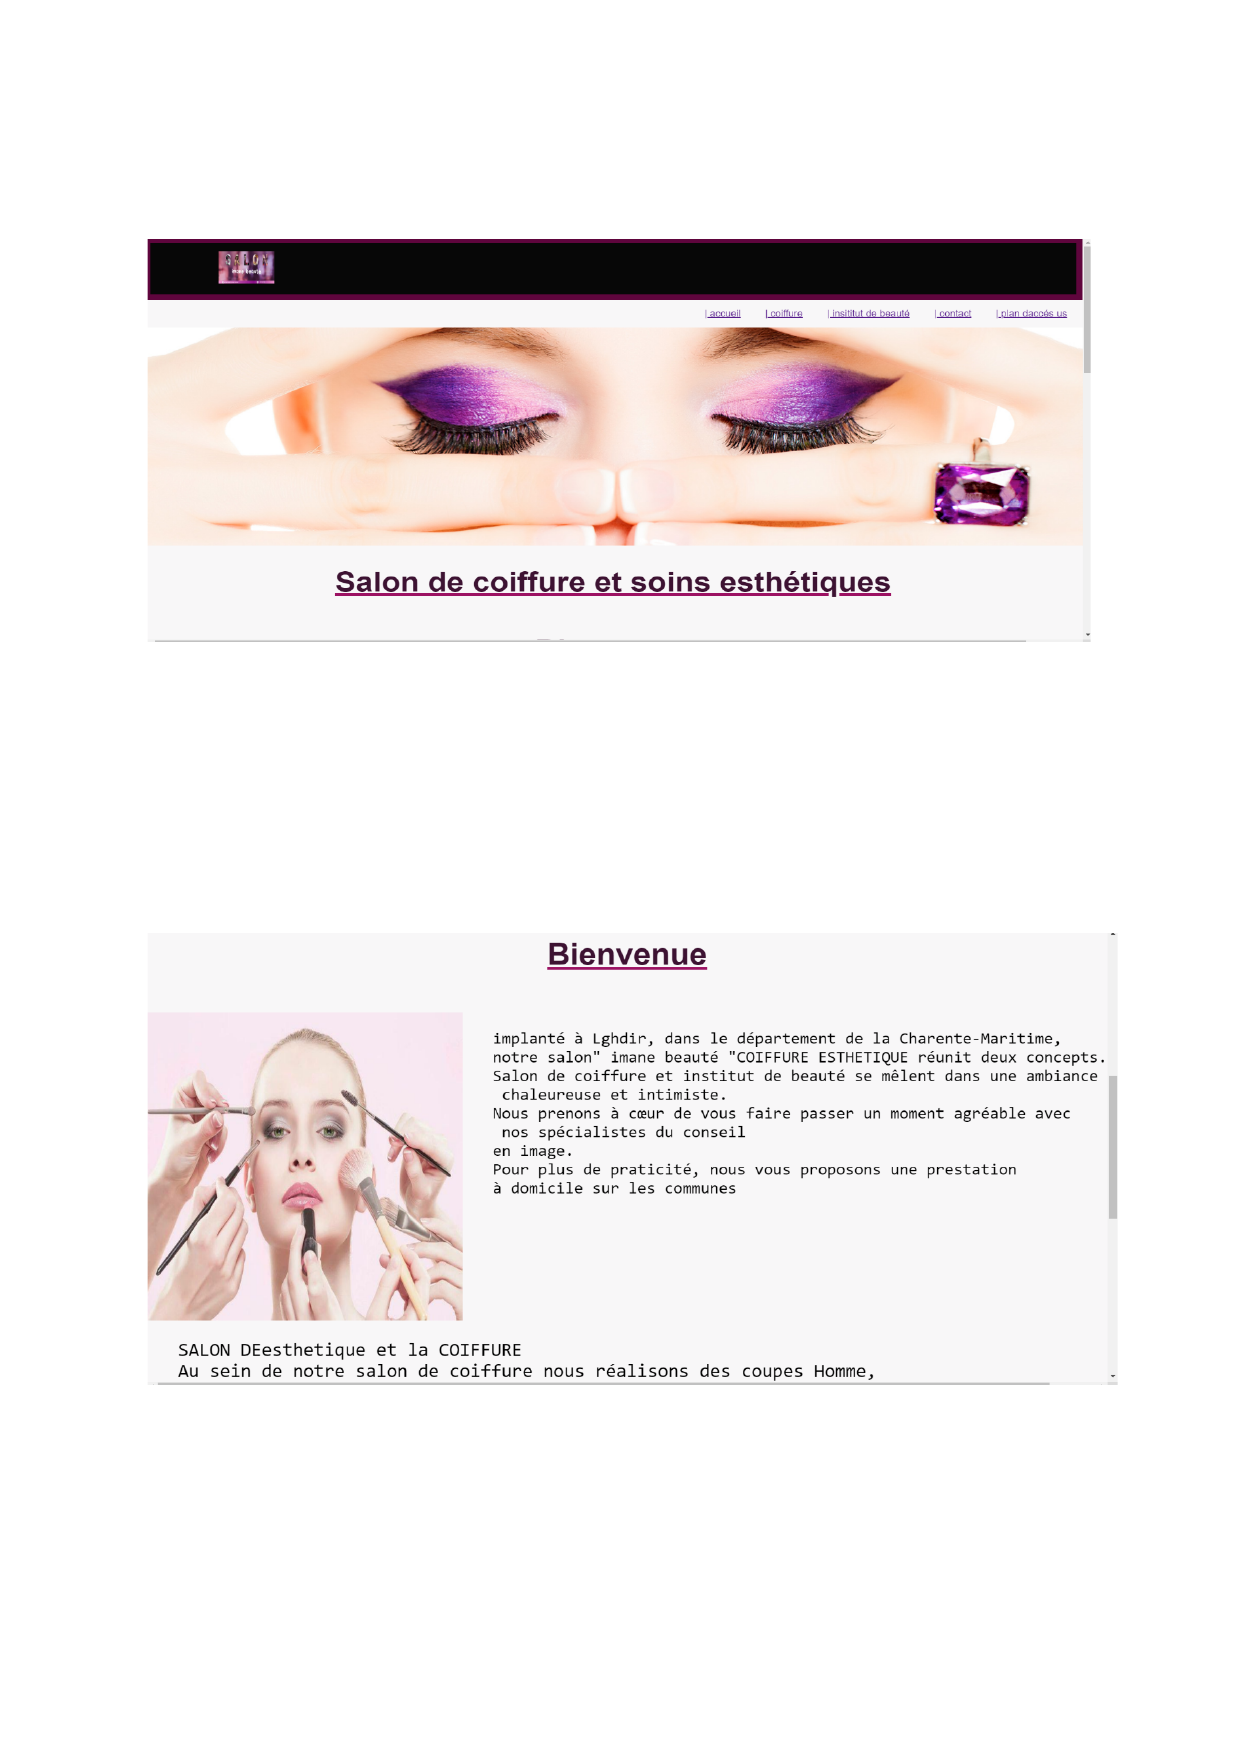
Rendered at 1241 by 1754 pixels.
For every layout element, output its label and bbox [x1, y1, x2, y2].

picture [147, 239, 1091, 642]
picture [147, 933, 1118, 1385]
